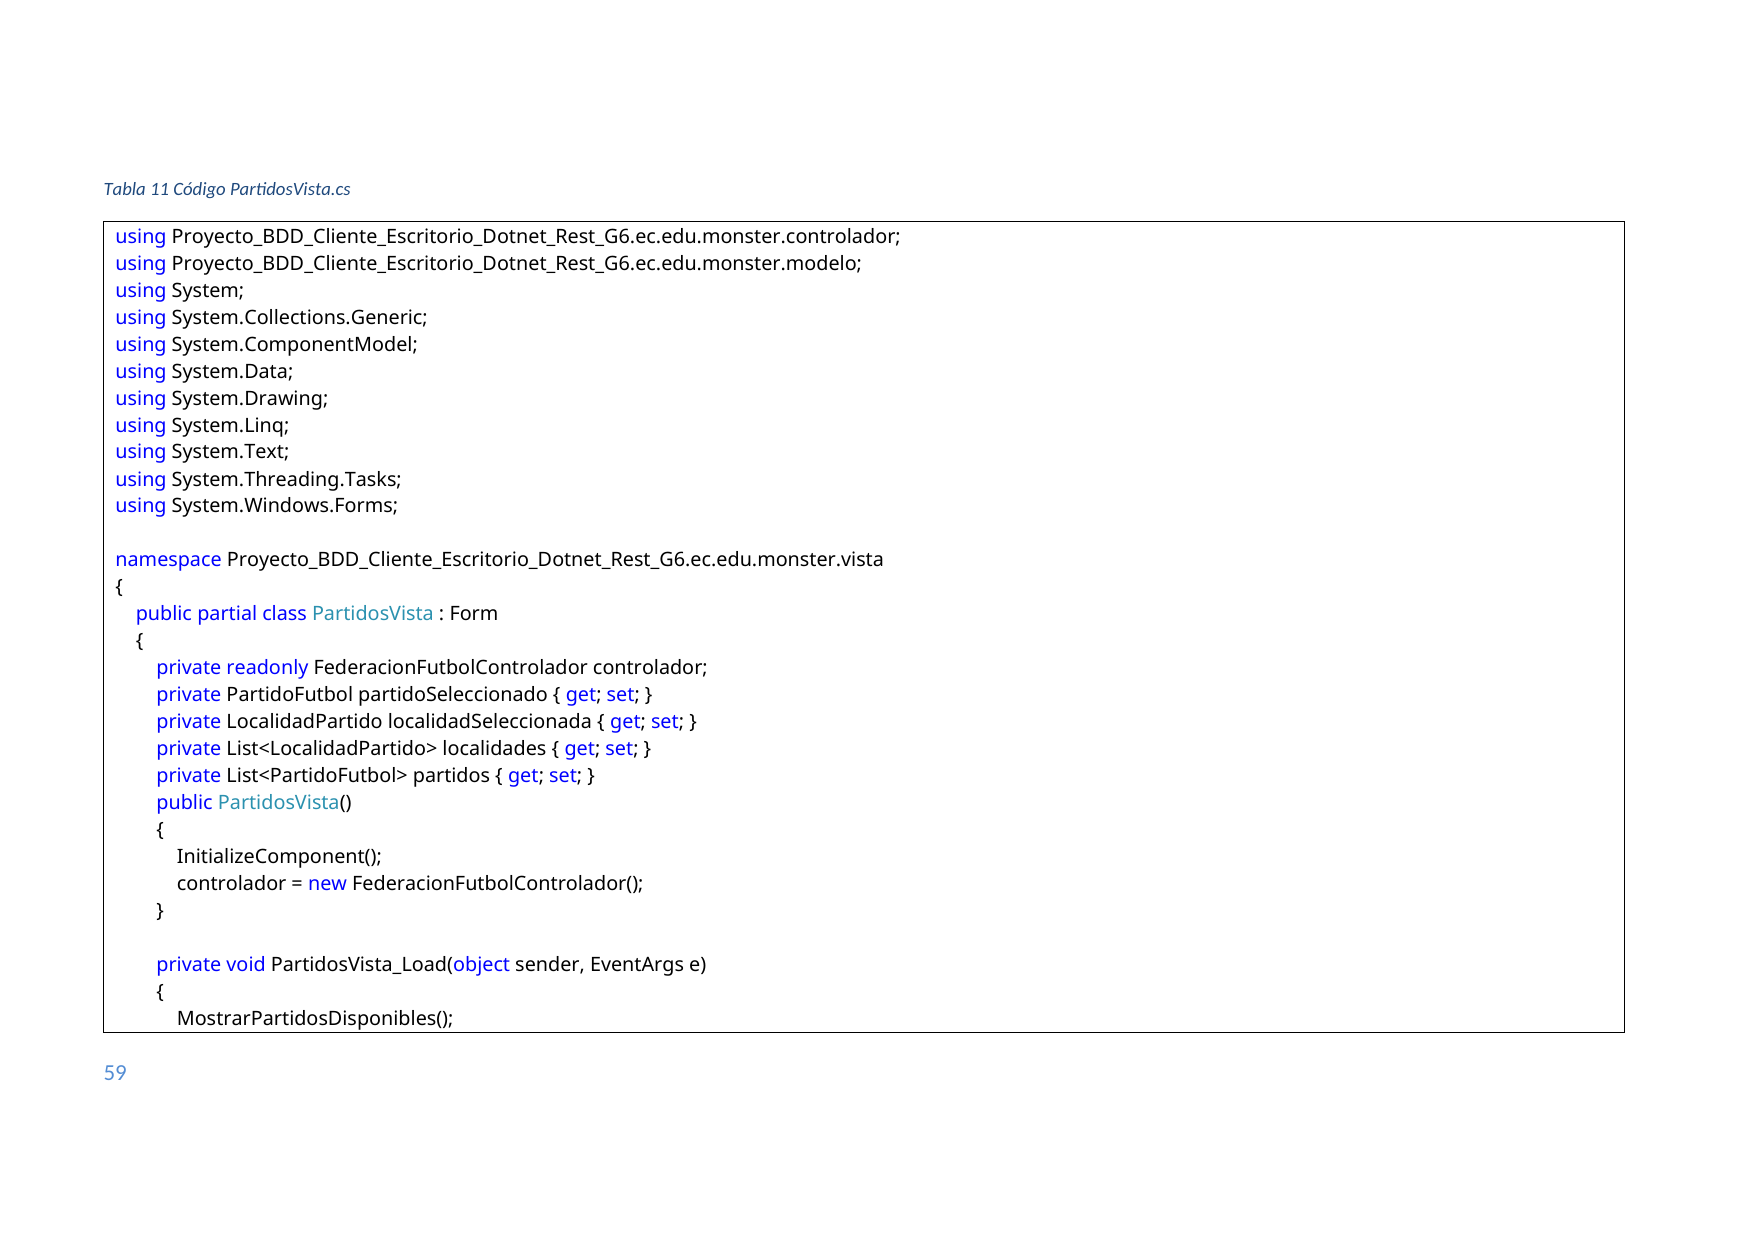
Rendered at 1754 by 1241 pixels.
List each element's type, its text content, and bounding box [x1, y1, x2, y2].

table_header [104, 222, 1624, 1032]
